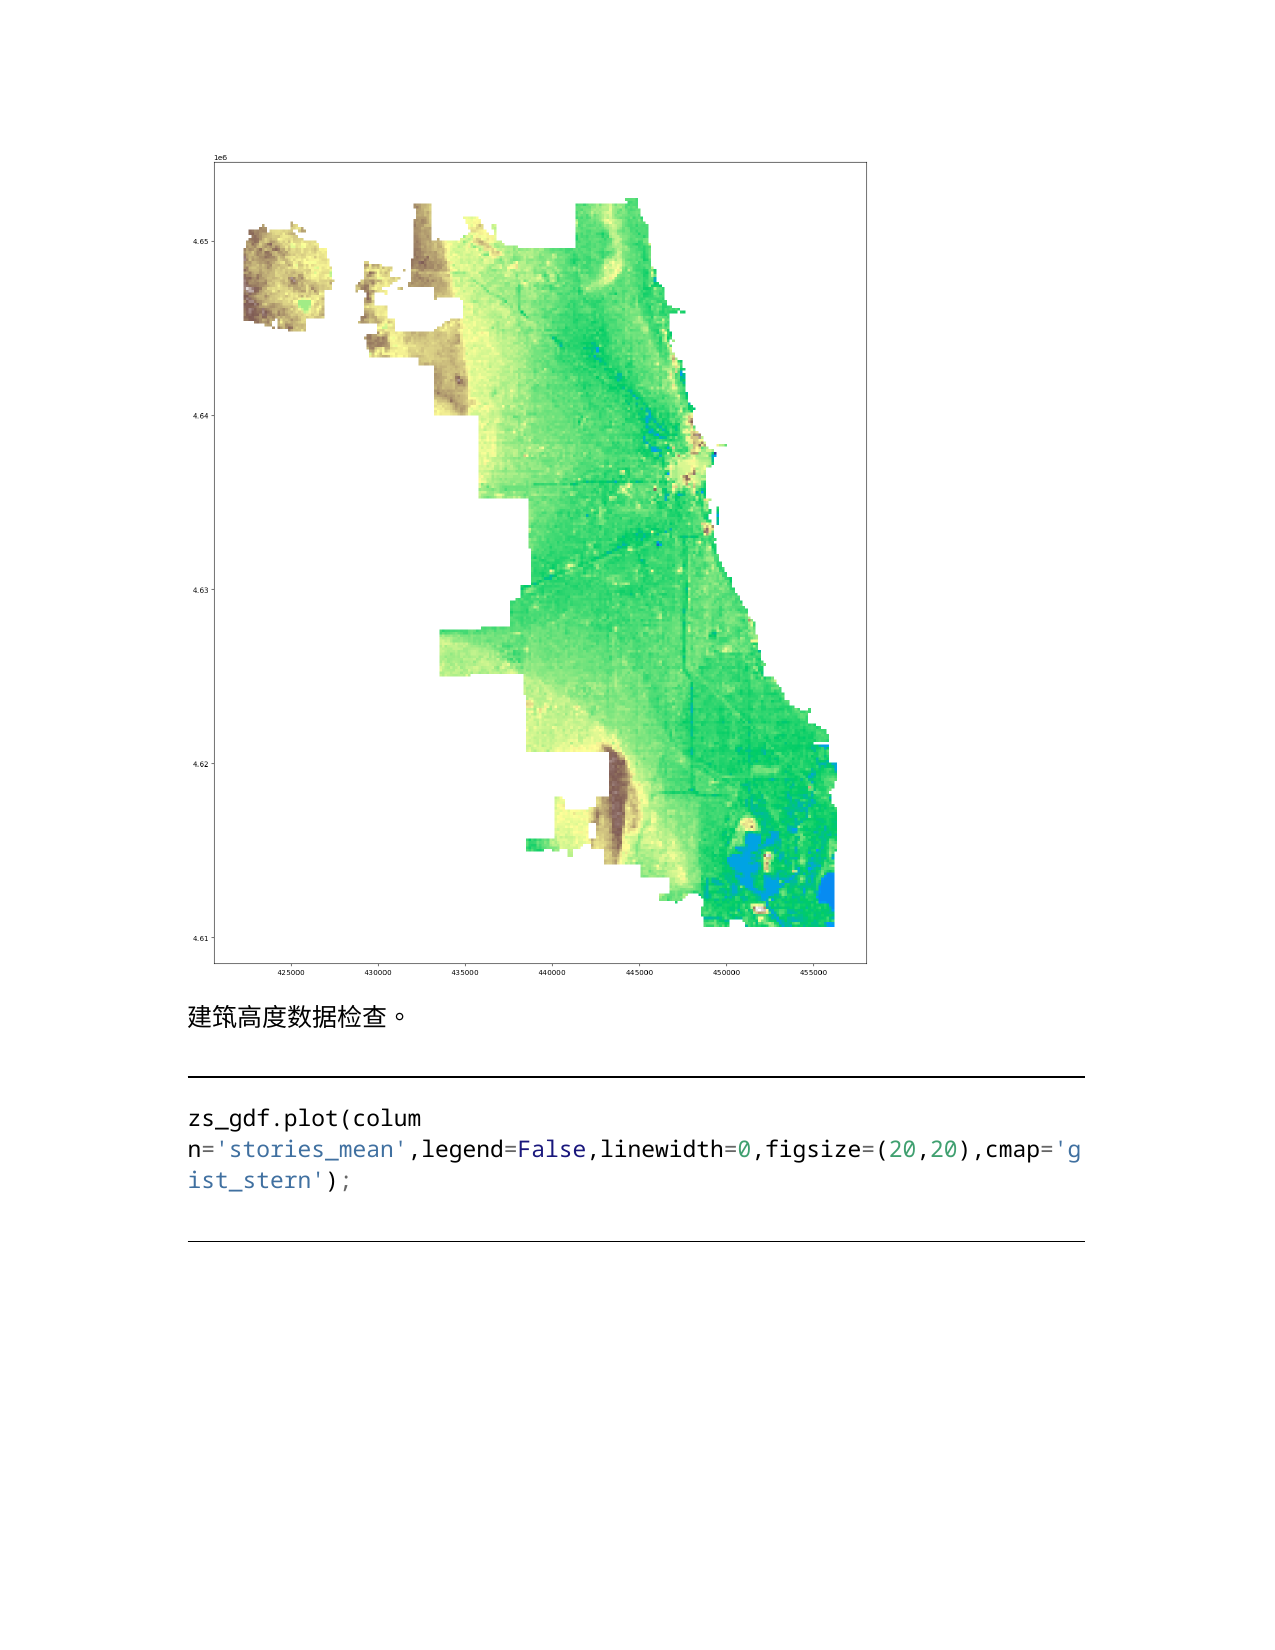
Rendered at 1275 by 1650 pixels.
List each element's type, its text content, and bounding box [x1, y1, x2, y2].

text zs_gdf.plot(column='stories_mean',legend=False,linewidth=0,figsize=(20,20),cmap='gist_stern'); [187, 1102, 1087, 1196]
text 建筑高度数据检查。 [187, 999, 1087, 1033]
picture [187, 150, 871, 981]
